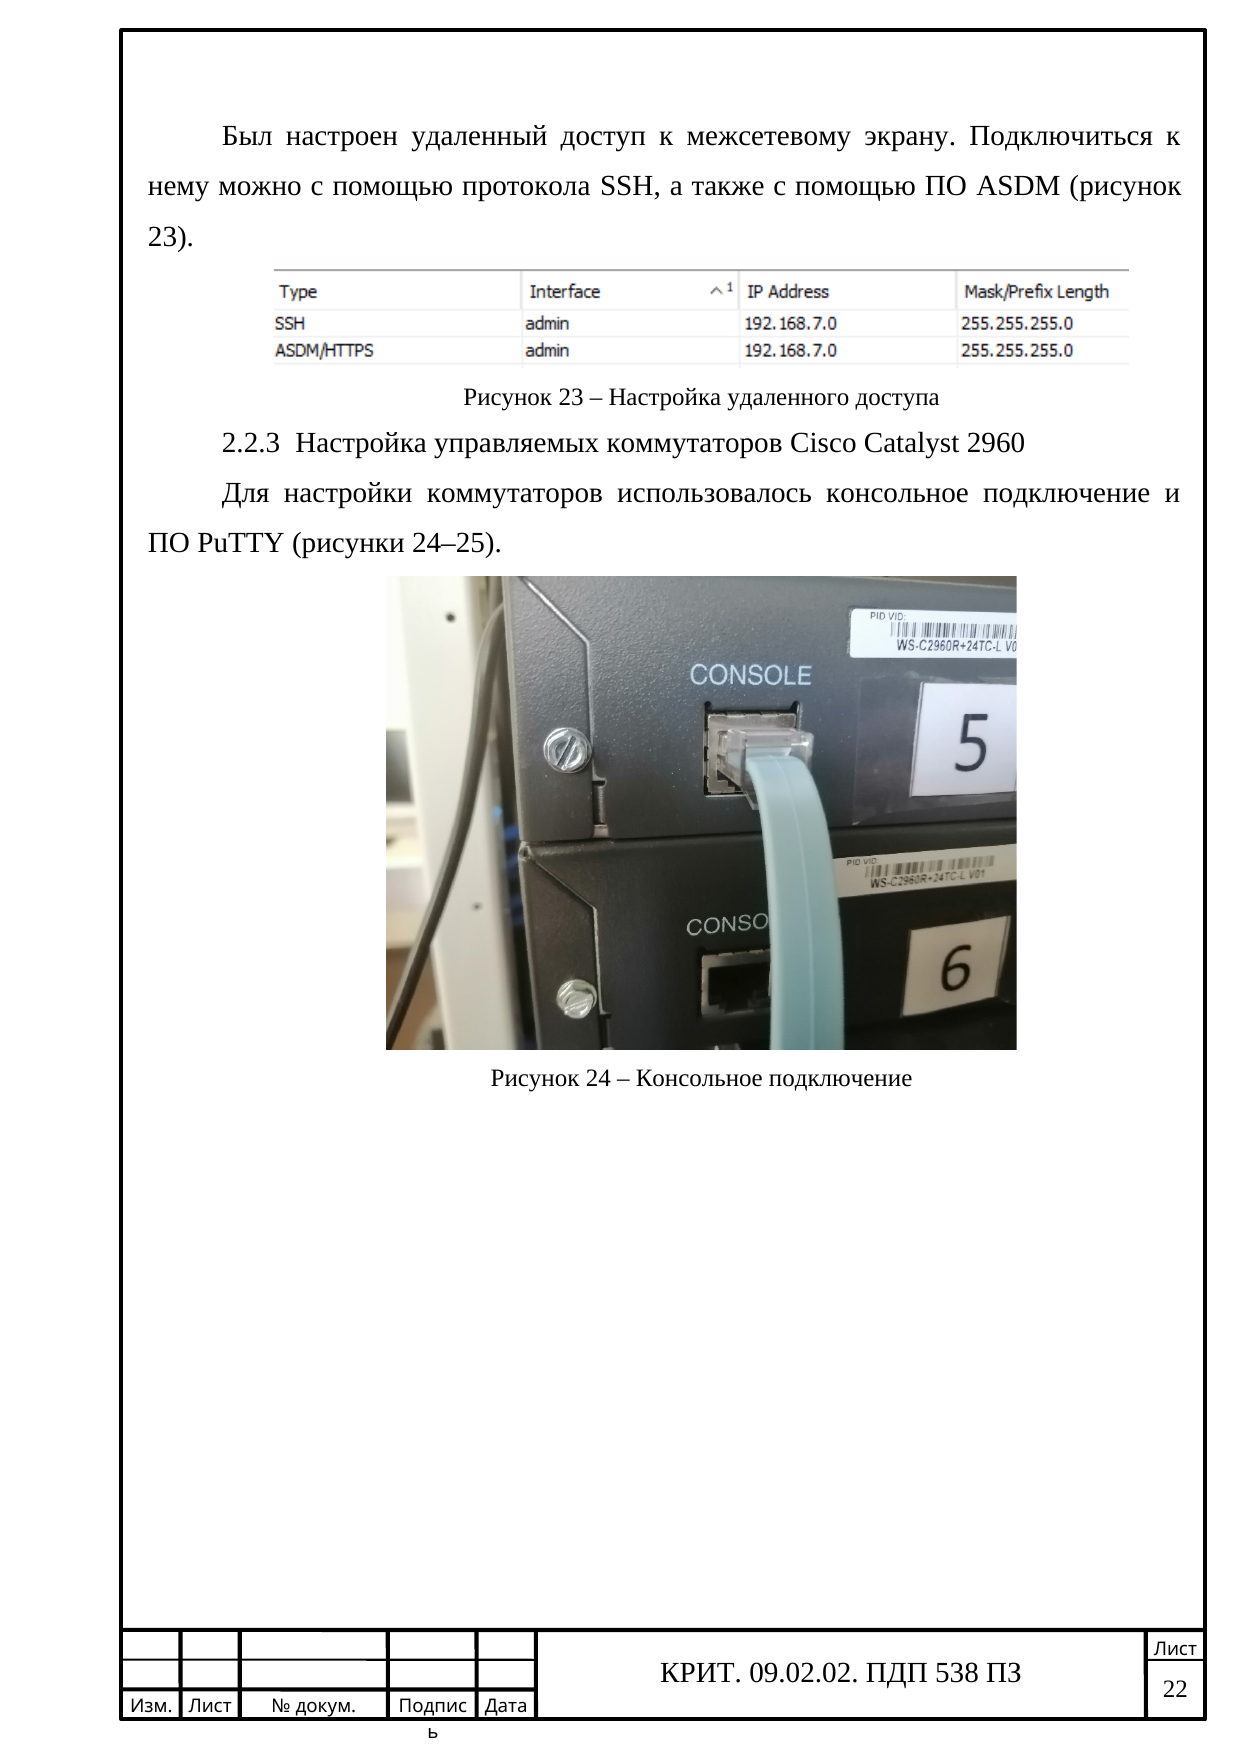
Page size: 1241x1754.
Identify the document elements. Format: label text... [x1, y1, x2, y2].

picture [273, 269, 1129, 368]
list Настройка управляемых коммутаторов Cisco Catalyst 2960 [148, 425, 1181, 458]
text Рисунок 24 – Консольное подключение [148, 1063, 1181, 1092]
list Для настройки коммутаторов использовалось консольное подключение и ПО PuTTY (рисунки 24–25). [148, 475, 1181, 559]
text Был настроен удаленный доступ к межсетевому экрану. Подключиться к нему можно с помощью протокола SSH, а также с помощью ПО ASDM (рисунок 23). [148, 118, 1181, 252]
text Рисунок 23 – Настройка удаленного доступа [148, 382, 1181, 411]
picture [386, 576, 1017, 1050]
